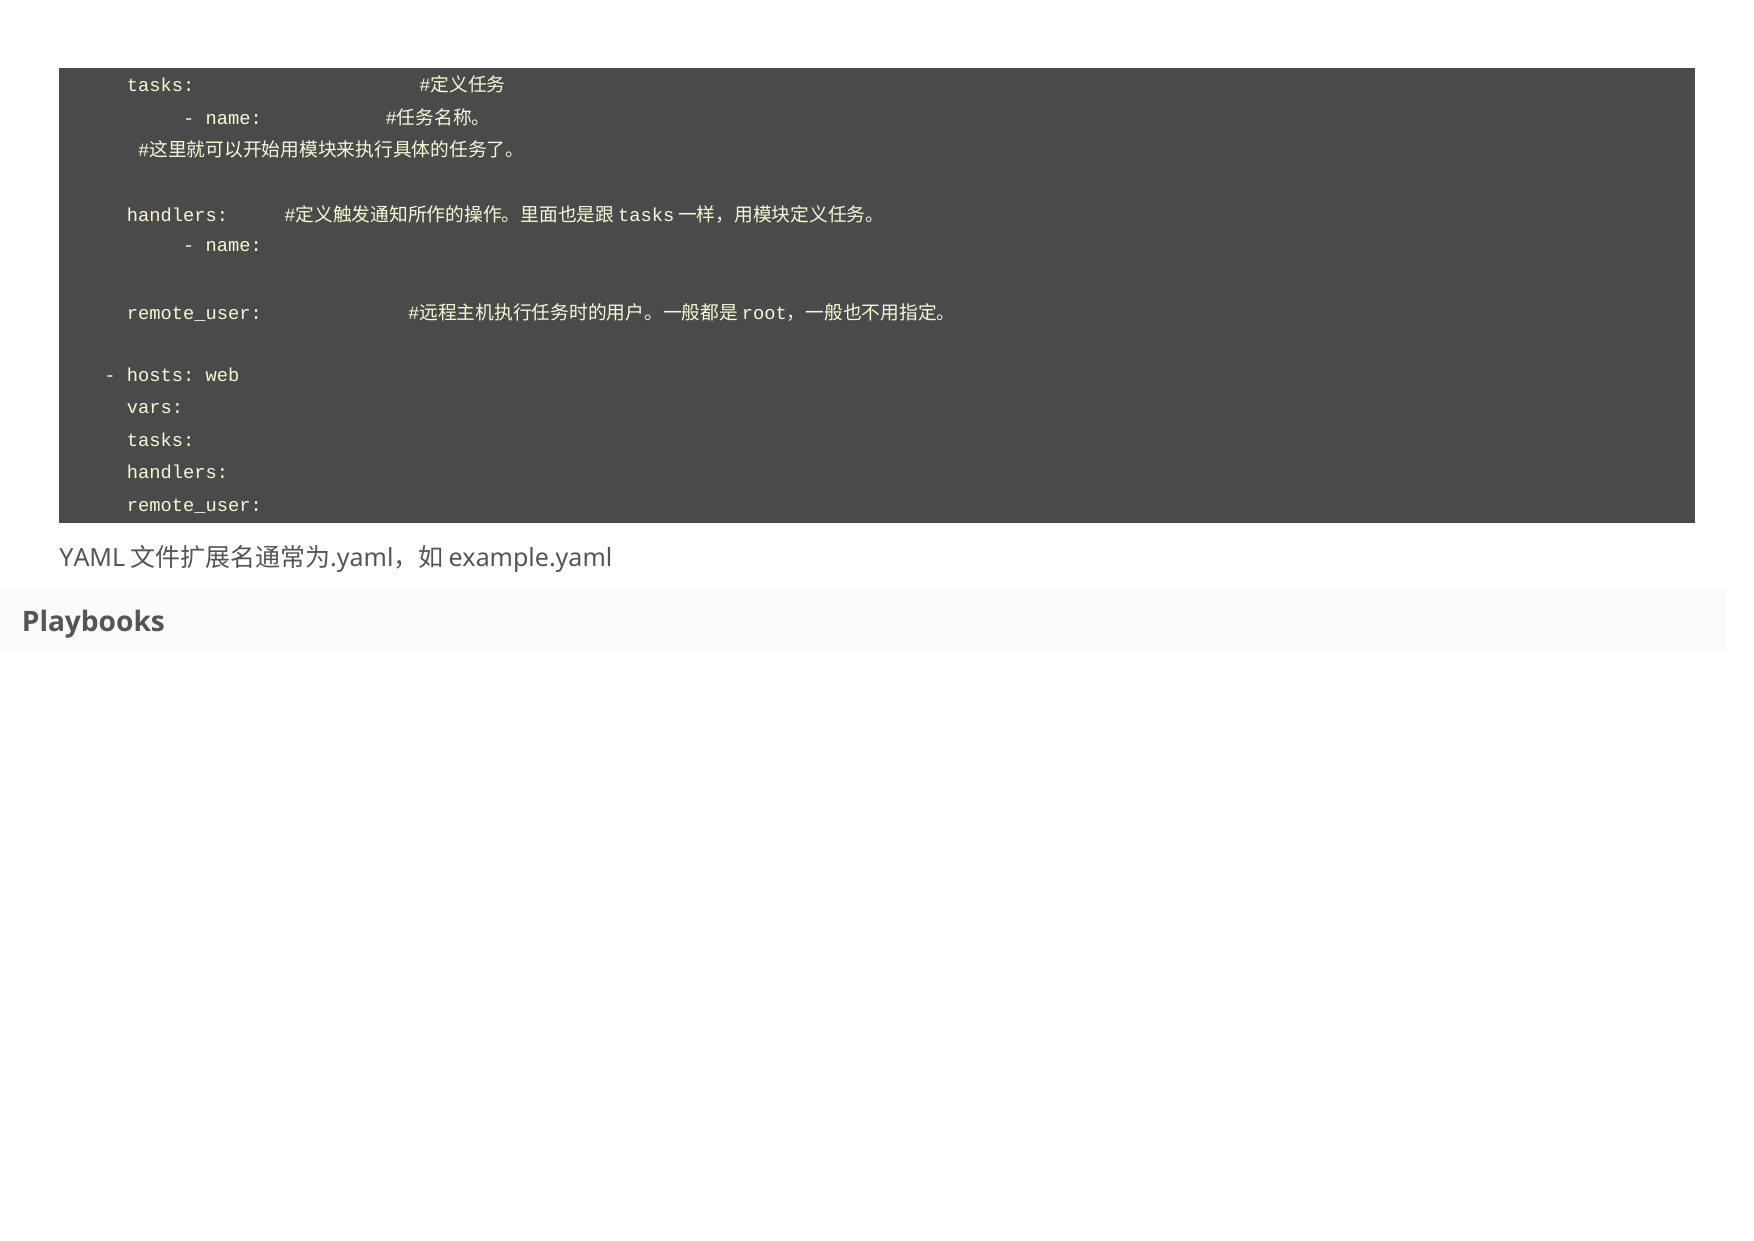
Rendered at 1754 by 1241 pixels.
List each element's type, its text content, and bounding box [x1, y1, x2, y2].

text vars: [59, 393, 1695, 425]
text remote_user: [59, 490, 1695, 523]
text tasks: [59, 425, 1695, 458]
text - hosts: web [59, 360, 1695, 393]
text - name: #任务名称。 [59, 100, 1695, 133]
text remote_user: #远程主机执行任务时的用户。一般都是root，一般也不用指定。 [59, 295, 1695, 328]
text YAML文件扩展名通常为.yaml，如example.yaml [59, 523, 1695, 588]
text - name: [59, 230, 1695, 263]
subtitle Playbooks [0, 588, 1726, 653]
text handlers: #定义触发通知所作的操作。里面也是跟tasks一样，用模块定义任务。 [59, 198, 1695, 230]
text #这里就可以开始用模块来执行具体的任务了。 [59, 133, 1695, 165]
text handlers: [59, 458, 1695, 490]
text tasks: #定义任务 [59, 68, 1695, 100]
